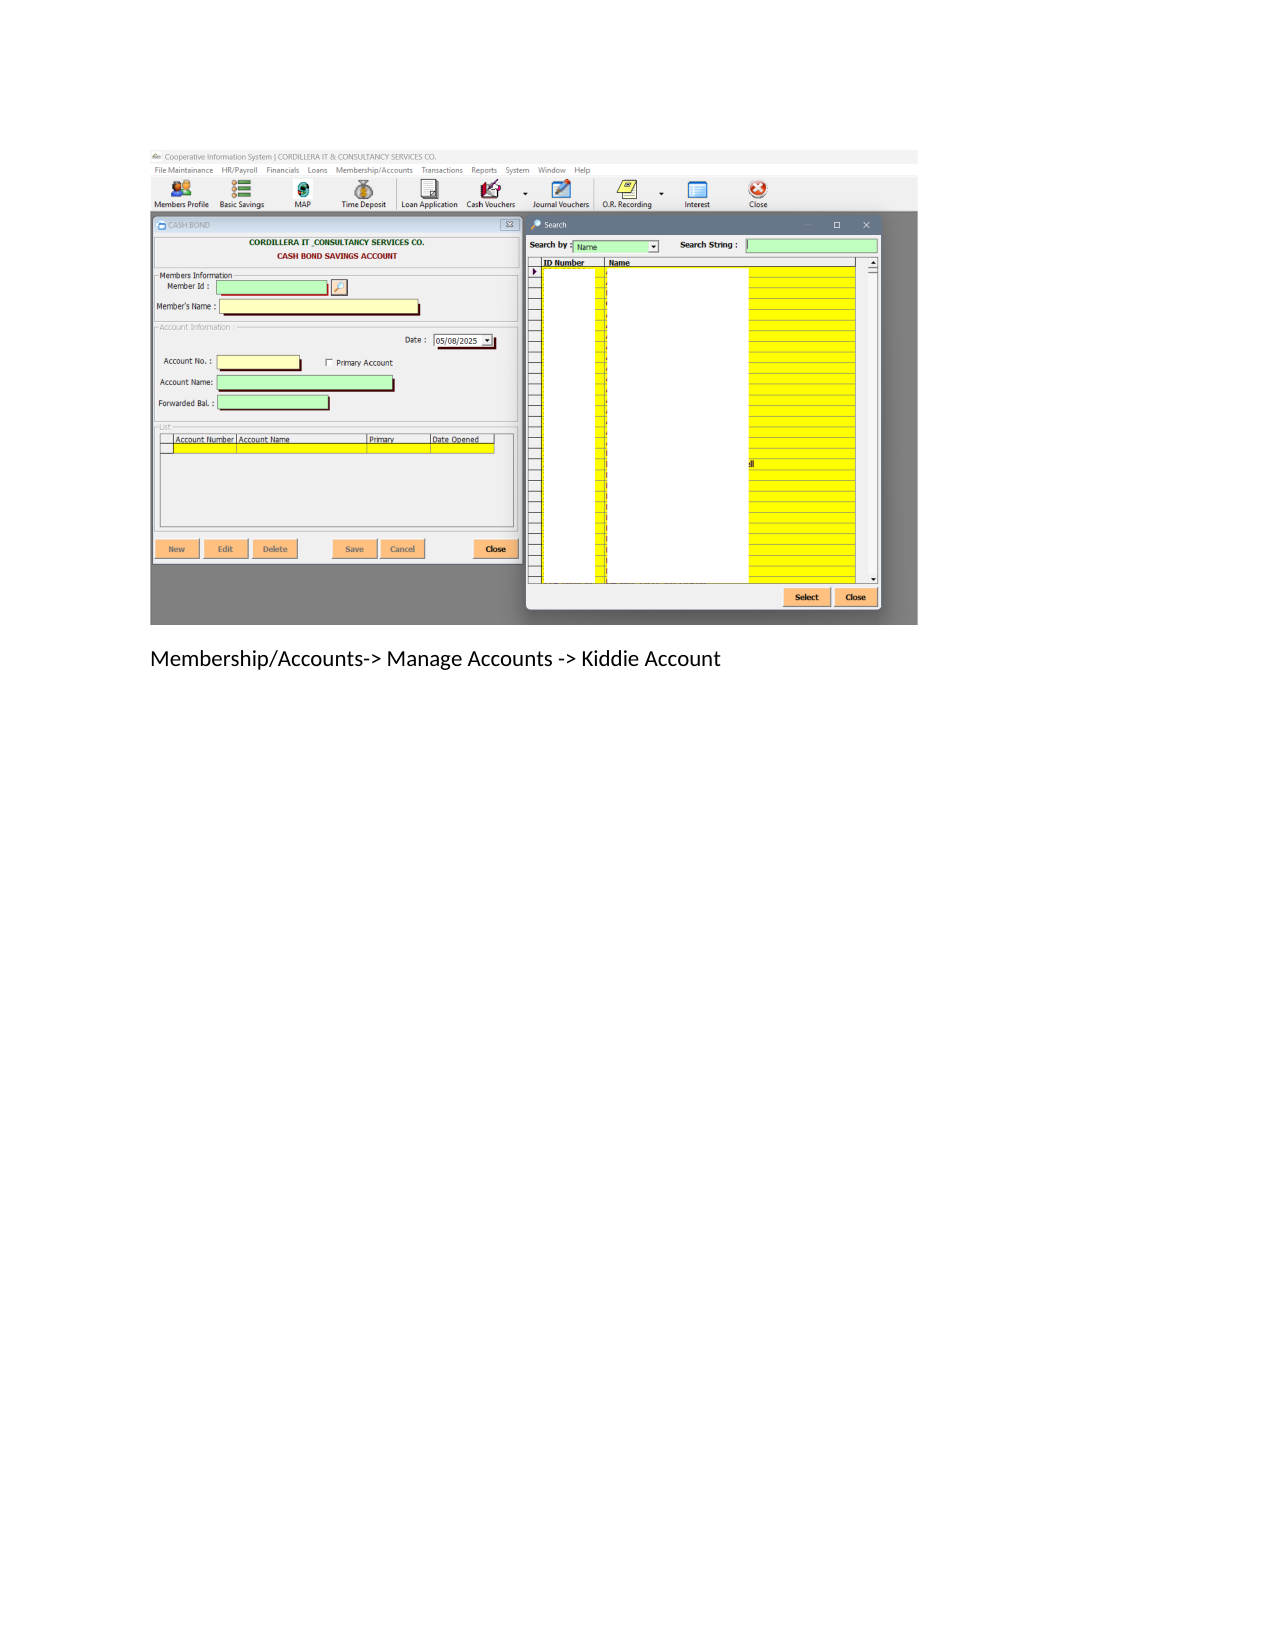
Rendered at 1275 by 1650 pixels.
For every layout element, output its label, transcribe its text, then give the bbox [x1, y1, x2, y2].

picture [150, 150, 918, 625]
text Membership/Accounts-> Manage Accounts -> Kiddie Account [150, 644, 1125, 672]
